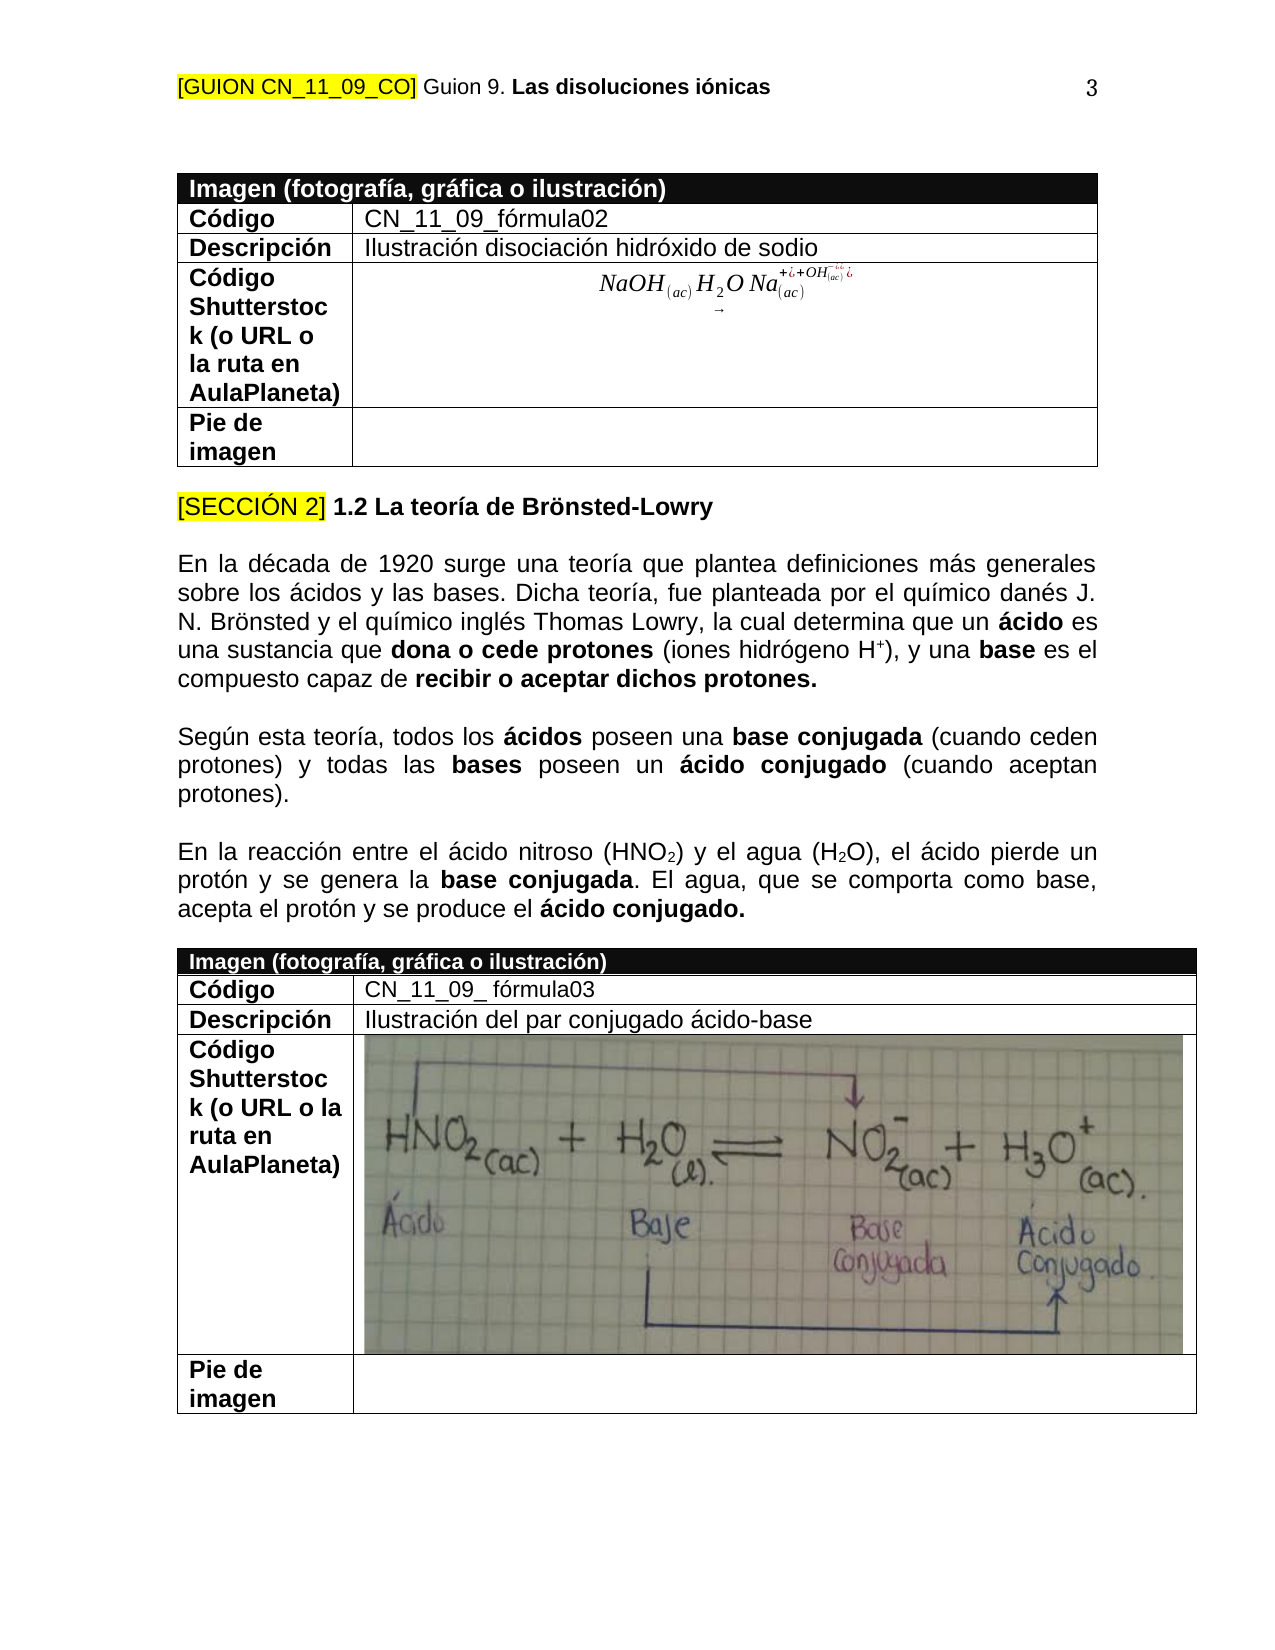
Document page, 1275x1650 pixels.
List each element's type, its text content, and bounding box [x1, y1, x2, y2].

text En la década de 1920 surge una teoría que plantea definiciones más generales sobre los ácidos y las bases. Dicha teoría, fue planteada por el químico danés J. N. Brönsted y el químico inglés Thomas Lowry, la cual determina que un ácido es una sustancia que dona o cede protones (iones hidrógeno H+), y una base es el compuesto capaz de recibir o aceptar dichos protones. [177, 549, 1098, 693]
table_cell CN_11_09_ fórmula03 [354, 976, 1196, 1004]
table_cell Pie de imagen [178, 1355, 353, 1412]
table_cell [354, 1355, 1196, 1412]
text Según esta teoría, todos los ácidos poseen una base conjugada (cuando ceden protones) y todas las bases poseen un ácido conjugado (cuando aceptan protones). [177, 722, 1098, 808]
picture [364, 1035, 1183, 1354]
table_cell Código Shutterstock (o URL o la ruta en AulaPlaneta) [178, 1035, 353, 1354]
table_header Imagen (fotografía, gráfica o ilustración) [178, 949, 1196, 974]
table_cell CN_11_09_fórmula02 [353, 204, 1097, 232]
table_cell [353, 263, 1097, 407]
table_cell [354, 1035, 364, 1354]
text En la reacción entre el ácido nitroso (HNO2) y el agua (H2O), el ácido pierde un protón y se genera la base conjugada. El agua, que se comporta como base, acepta el protón y se produce el ácido conjugado. [177, 837, 1098, 923]
table_cell Descripción [178, 1005, 353, 1034]
table_cell Descripción [178, 234, 352, 262]
table_cell Ilustración del par conjugado ácido-base [354, 1005, 1196, 1034]
text [SECCIÓN 2] 1.2 La teoría de Brönsted-Lowry [326, 492, 1098, 521]
table_cell Código [178, 976, 353, 1004]
table_cell Código [178, 204, 352, 232]
table_header Imagen (fotografía, gráfica o ilustración) [178, 174, 1097, 203]
table_cell [353, 408, 1097, 466]
table_cell [1183, 1035, 1196, 1354]
table_cell Pie de imagen [178, 408, 352, 466]
table_cell Ilustración disociación hidróxido de sodio [353, 234, 1097, 262]
table_cell Código Shutterstock (o URL o la ruta en AulaPlaneta) [178, 263, 352, 407]
